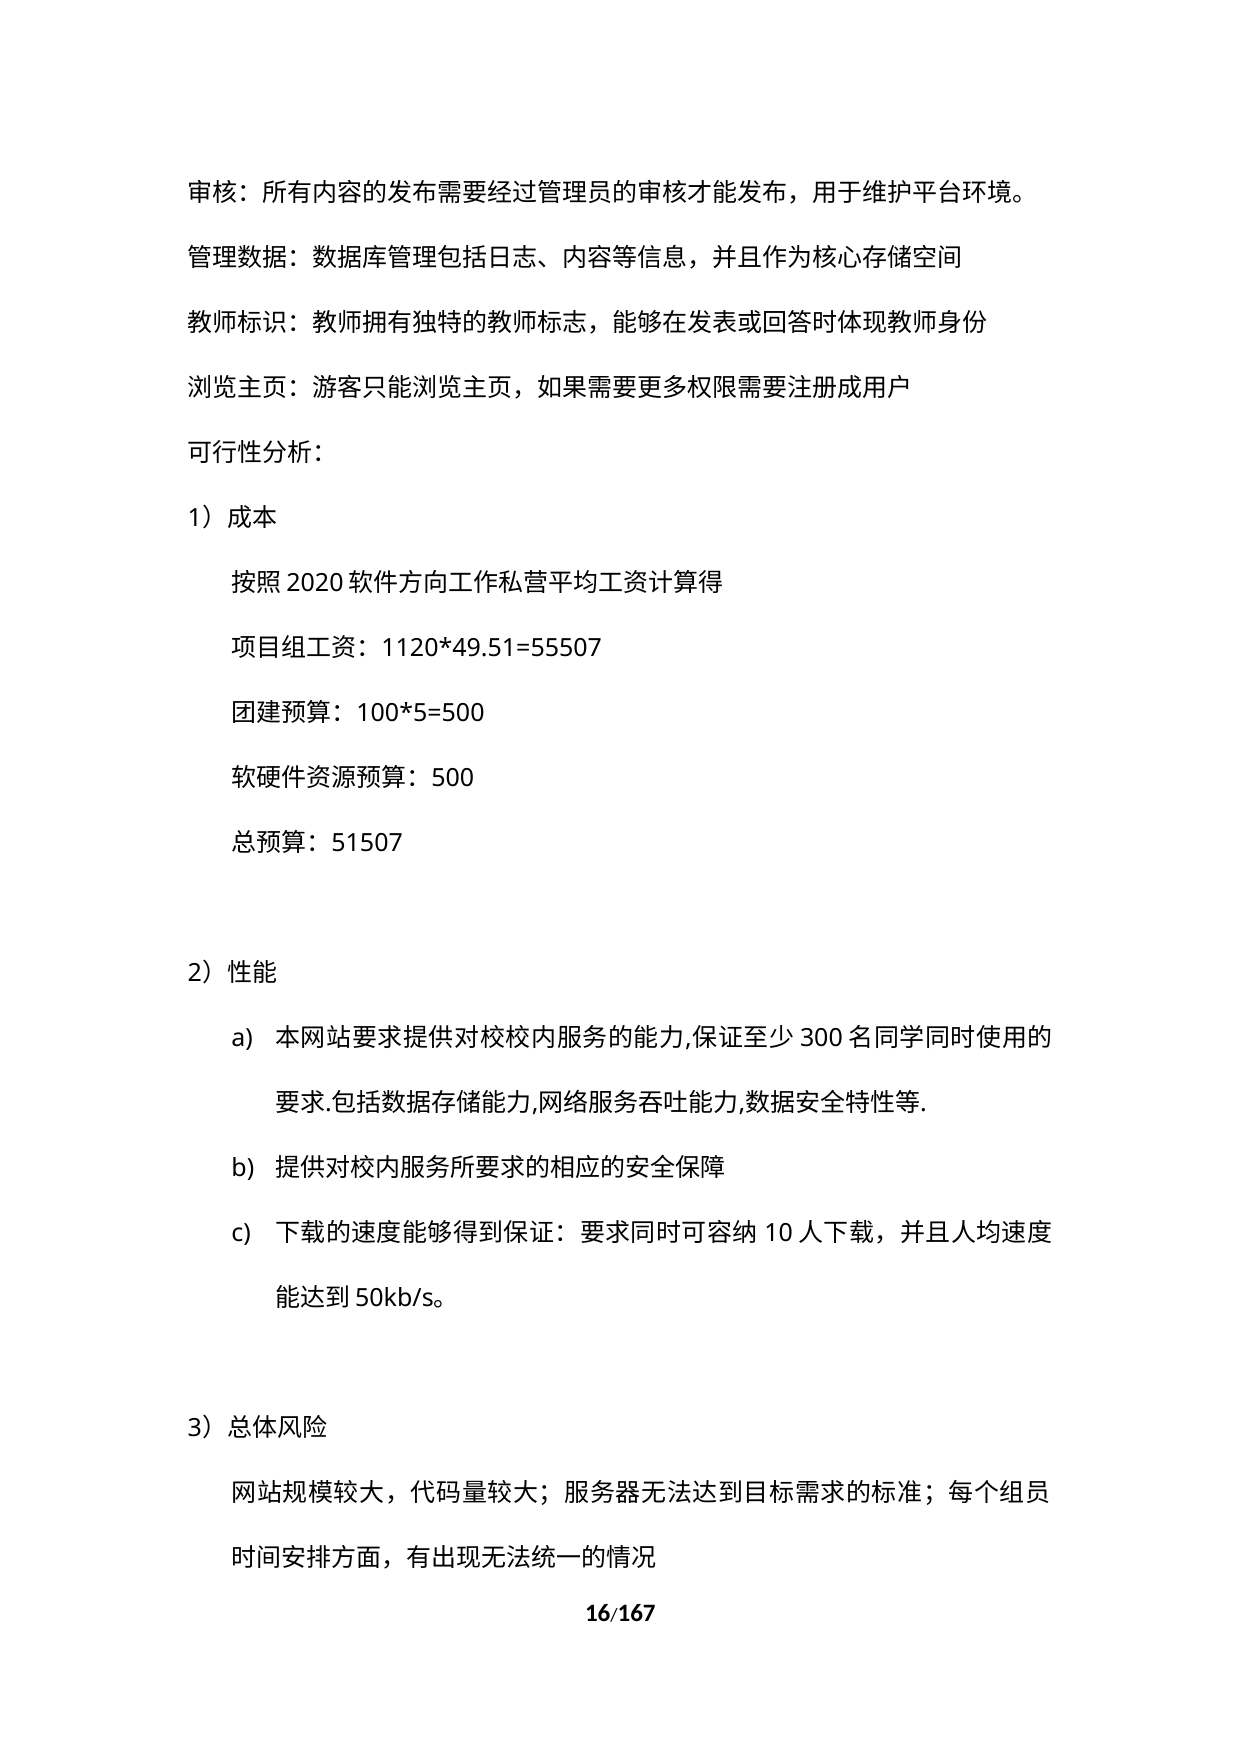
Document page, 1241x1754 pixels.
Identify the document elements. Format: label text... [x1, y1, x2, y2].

text 按照2020软件方向工作私营平均工资计算得 [231, 548, 1053, 613]
text 浏览主页：游客只能浏览主页，如果需要更多权限需要注册成用户 [187, 353, 1053, 418]
text 团建预算：100*5=500 [231, 678, 1053, 743]
text 网站规模较大，代码量较大；服务器无法达到目标需求的标准；每个组员时间安排方面，有出现无法统一的情况 [231, 1458, 1053, 1588]
text 软硬件资源预算：500 [231, 743, 1053, 808]
text 审核：所有内容的发布需要经过管理员的审核才能发布，用于维护平台环境。 [187, 158, 1053, 223]
text 总预算：51507 [231, 808, 1053, 873]
text 3）总体风险 [187, 1393, 1053, 1458]
list 下载的速度能够得到保证：要求同时可容纳10人下载，并且人均速度能达到50kb/s。 [231, 1198, 1053, 1328]
text 1）成本 [187, 483, 1053, 548]
text 项目组工资：1120*49.51=55507 [231, 613, 1053, 678]
text 可行性分析： [187, 418, 1053, 483]
text 教师标识：教师拥有独特的教师标志，能够在发表或回答时体现教师身份 [187, 288, 1053, 353]
list 本网站要求提供对校校内服务的能力,保证至少300名同学同时使用的要求.包括数据存储能力,网络服务吞吐能力,数据安全特性等. [231, 1003, 1053, 1133]
text 2）性能 [187, 938, 1053, 1003]
text 管理数据：数据库管理包括日志、内容等信息，并且作为核心存储空间 [187, 223, 1053, 288]
list 提供对校内服务所要求的相应的安全保障 [231, 1133, 1053, 1198]
